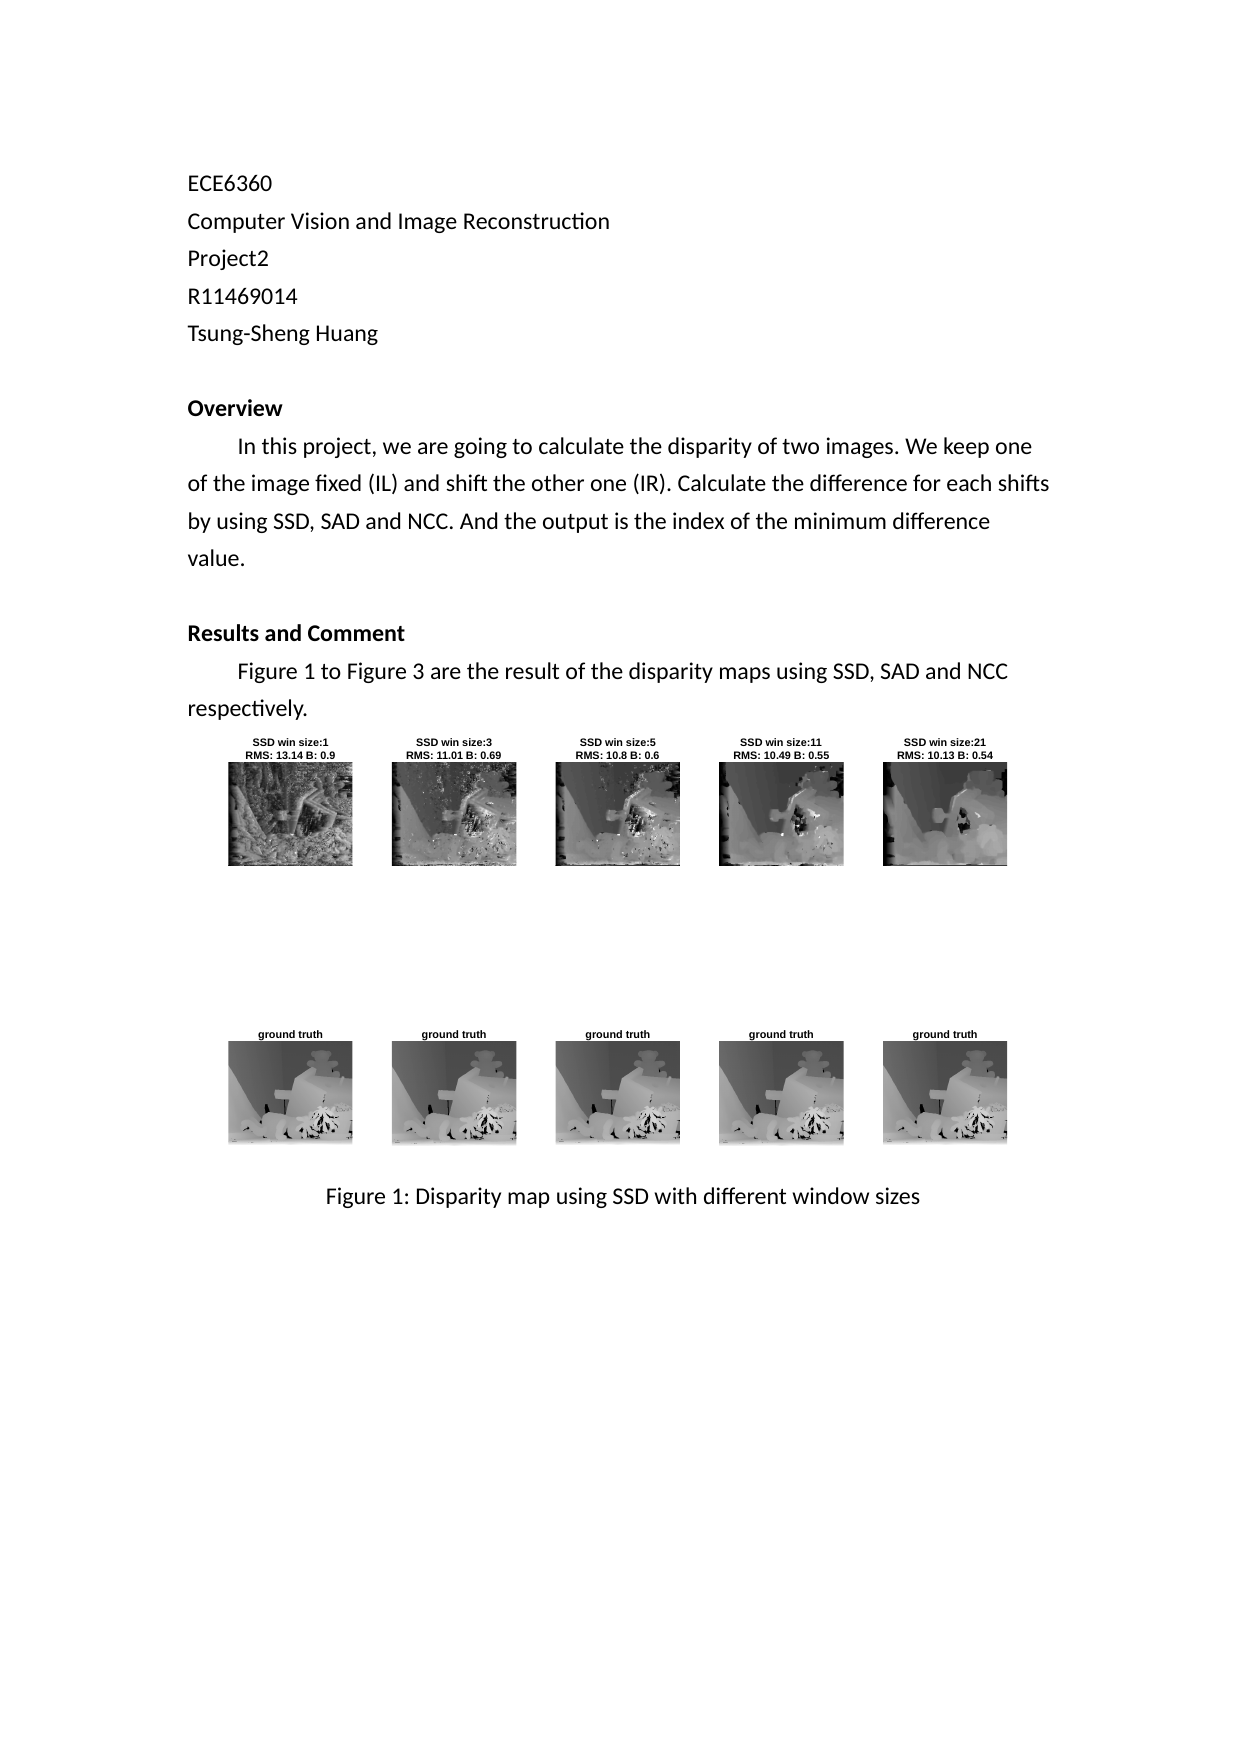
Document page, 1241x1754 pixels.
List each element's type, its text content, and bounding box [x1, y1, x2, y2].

text ECE6360 [187, 164, 1053, 202]
text Overview [187, 389, 1053, 427]
text Figure 1: Disparity map using SSD with different window sizes [187, 1177, 1053, 1214]
text Figure 1 to Figure 3 are the result of the disparity maps using SSD, SAD and NCC respectively. [187, 652, 1053, 727]
text In this project, we are going to calculate the disparity of two images. We keep one of the image fixed (IL) and shift the other one (IR). Calculate the difference for each shifts by using SSD, SAD and NCC. And the output is the index of the minimum difference value. [187, 427, 1053, 577]
text Computer Vision and Image Reconstruction [187, 202, 1053, 239]
text Project2 [187, 239, 1053, 277]
text Tsung-Sheng Huang [187, 314, 1053, 352]
text Results and Comment [187, 614, 1053, 652]
text R11469014 [187, 277, 1053, 314]
